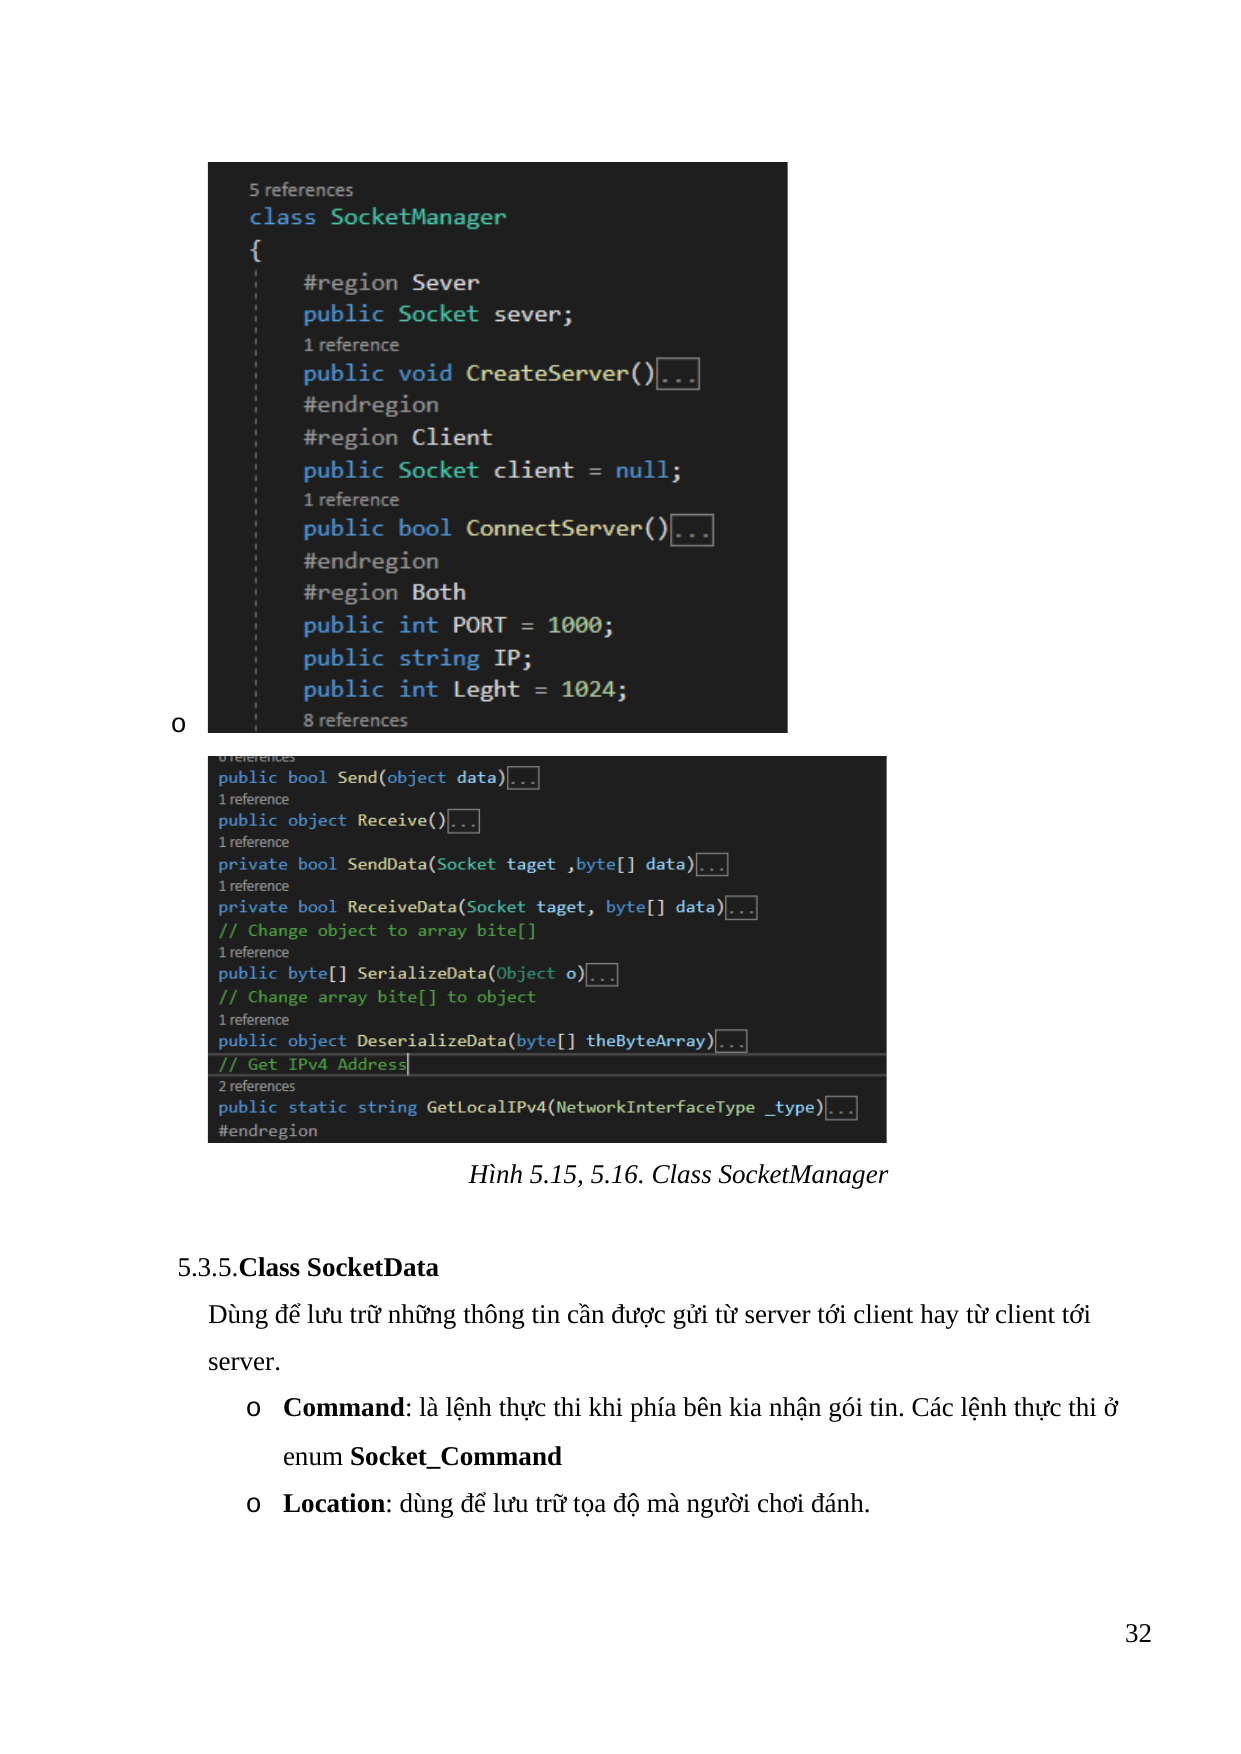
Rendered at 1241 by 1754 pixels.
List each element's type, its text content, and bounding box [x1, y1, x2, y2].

list Location: dùng để lưu trữ tọa độ mà người chơi đánh. [245, 1487, 1152, 1520]
picture [207, 756, 887, 1143]
list Command: là lệnh thực thi khi phía bên kia nhận gói tin. Các lệnh thực thi ở enum Socket_Command [245, 1391, 1152, 1471]
text Dùng để lưu trữ những thông tin cần được gửi từ server tới client hay từ client tới server. [208, 1298, 1152, 1376]
list Class SocketData [177, 1251, 1152, 1282]
text Hình 5.15, 5.16. Class SocketManager [208, 1158, 1152, 1189]
picture [207, 162, 788, 733]
